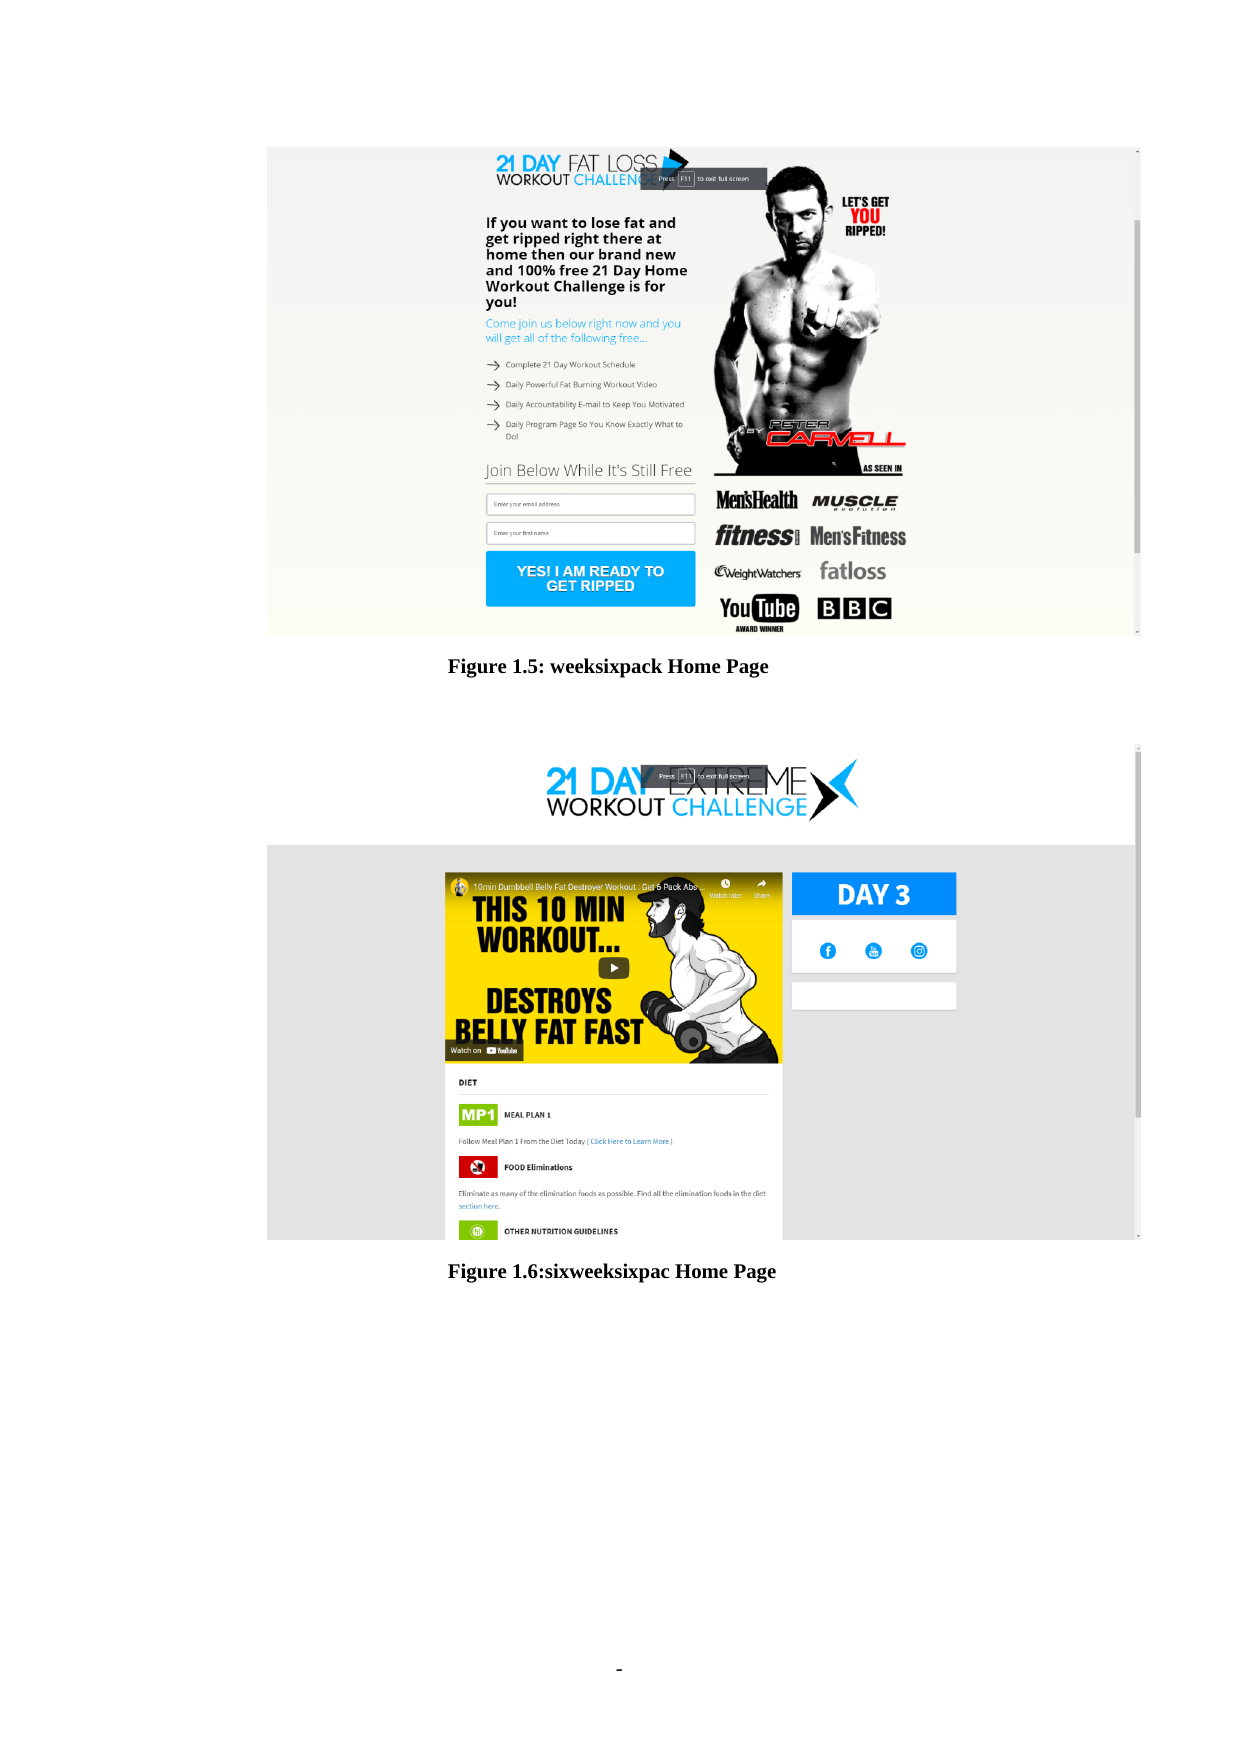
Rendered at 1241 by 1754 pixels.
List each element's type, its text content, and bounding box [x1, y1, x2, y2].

text Figure ‎1.5: weeksixpack Home Page [373, 654, 1092, 678]
picture [267, 744, 1142, 1240]
picture [267, 147, 1141, 636]
text Figure ‎1.6:sixweeksixpac Home Page [373, 1259, 1092, 1283]
